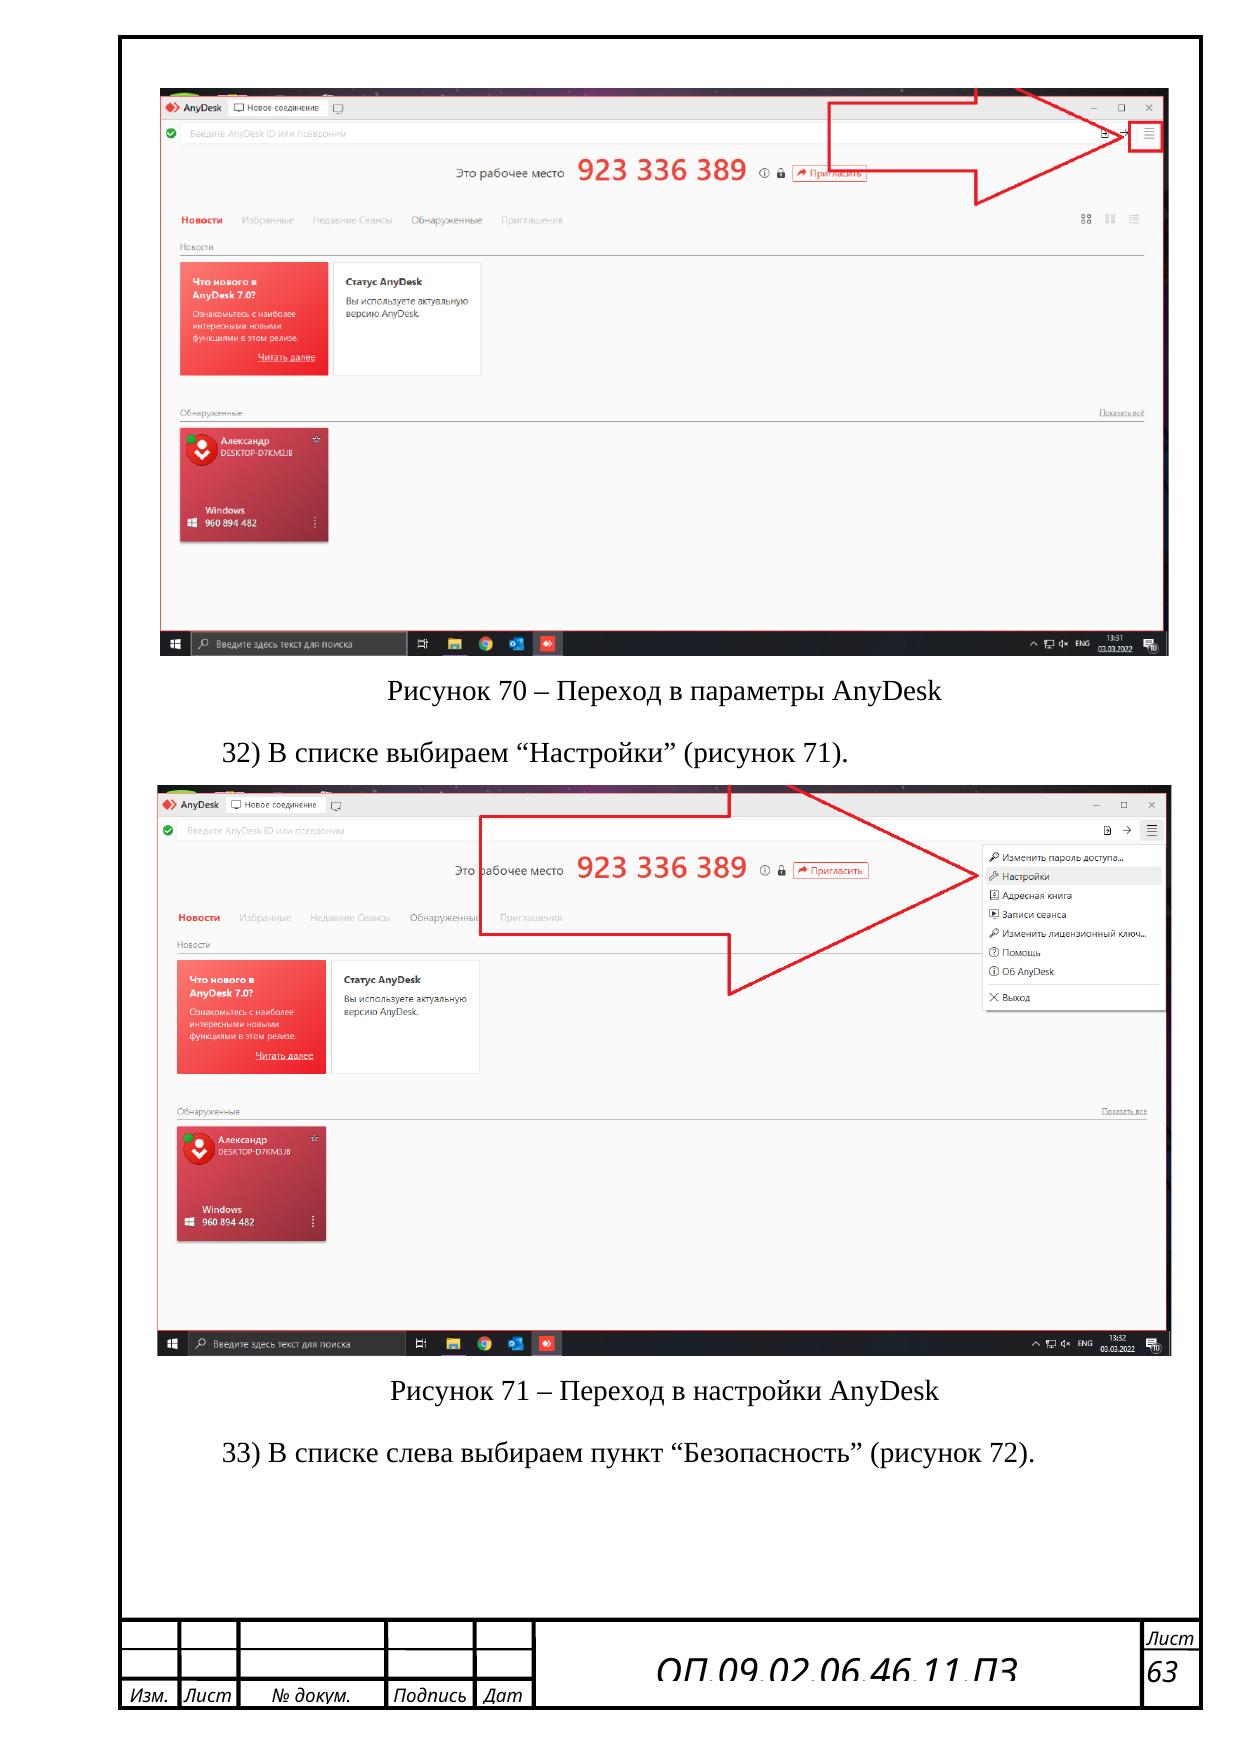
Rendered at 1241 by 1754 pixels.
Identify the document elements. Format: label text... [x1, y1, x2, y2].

picture [160, 88, 1169, 656]
picture [157, 785, 1172, 1356]
text Рисунок 70 – Переход в параметры AnyDesk [148, 673, 1181, 706]
text 32) В списке выбираем “Настройки” (рисунок 71). [148, 735, 1181, 769]
text Рисунок 71 – Переход в настройки AnyDesk [148, 1373, 1181, 1406]
text 33) В списке слева выбираем пункт “Безопасность” (рисунок 72). [148, 1436, 1181, 1469]
